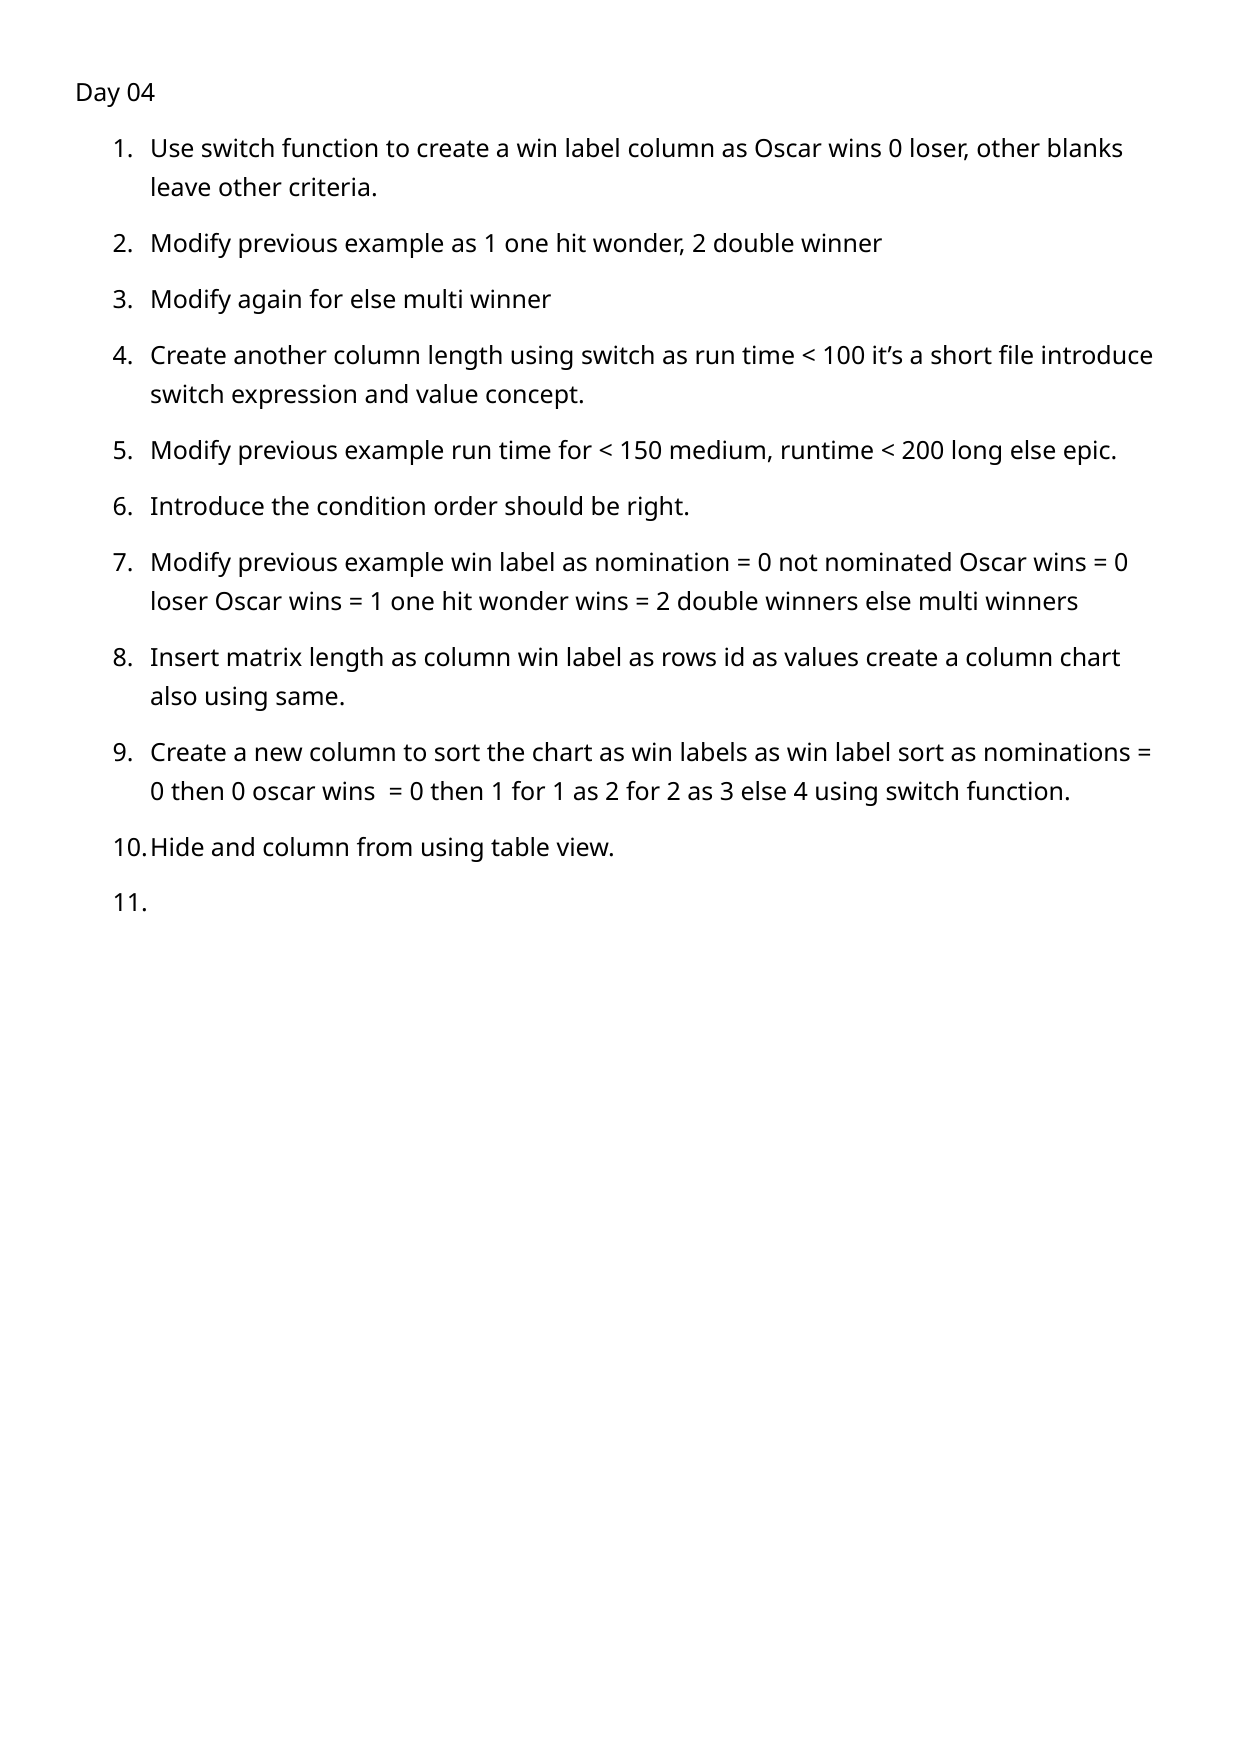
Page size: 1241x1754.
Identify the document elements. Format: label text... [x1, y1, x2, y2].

list Introduce the condition order should be right. [112, 488, 1165, 522]
list Modify again for else multi winner [112, 282, 1165, 316]
list Modify previous example win label as nomination = 0 not nominated Oscar wins = 0 loser Oscar wins = 1 one hit wonder wins = 2 double winners else multi winners [112, 544, 1165, 617]
list Modify previous example as 1 one hit wonder, 2 double winner [112, 226, 1165, 260]
list Create another column length using switch as run time < 100 it’s a short file introduce switch expression and value concept. [112, 337, 1165, 411]
list Create a new column to sort the chart as win labels as win label sort as nominations = 0 then 0 oscar wins = 0 then 1 for 1 as 2 for 2 as 3 else 4 using switch function. [112, 734, 1165, 807]
list Use switch function to create a win label column as Oscar wins 0 loser, other blanks leave other criteria. [112, 131, 1165, 204]
list Insert matrix length as column win label as rows id as values create a column chart also using same. [112, 639, 1165, 712]
list Hide and column from using table view. [112, 829, 1165, 863]
list Modify previous example run time for < 150 medium, runtime < 200 long else epic. [112, 432, 1165, 467]
text Day 04 [75, 75, 1165, 109]
